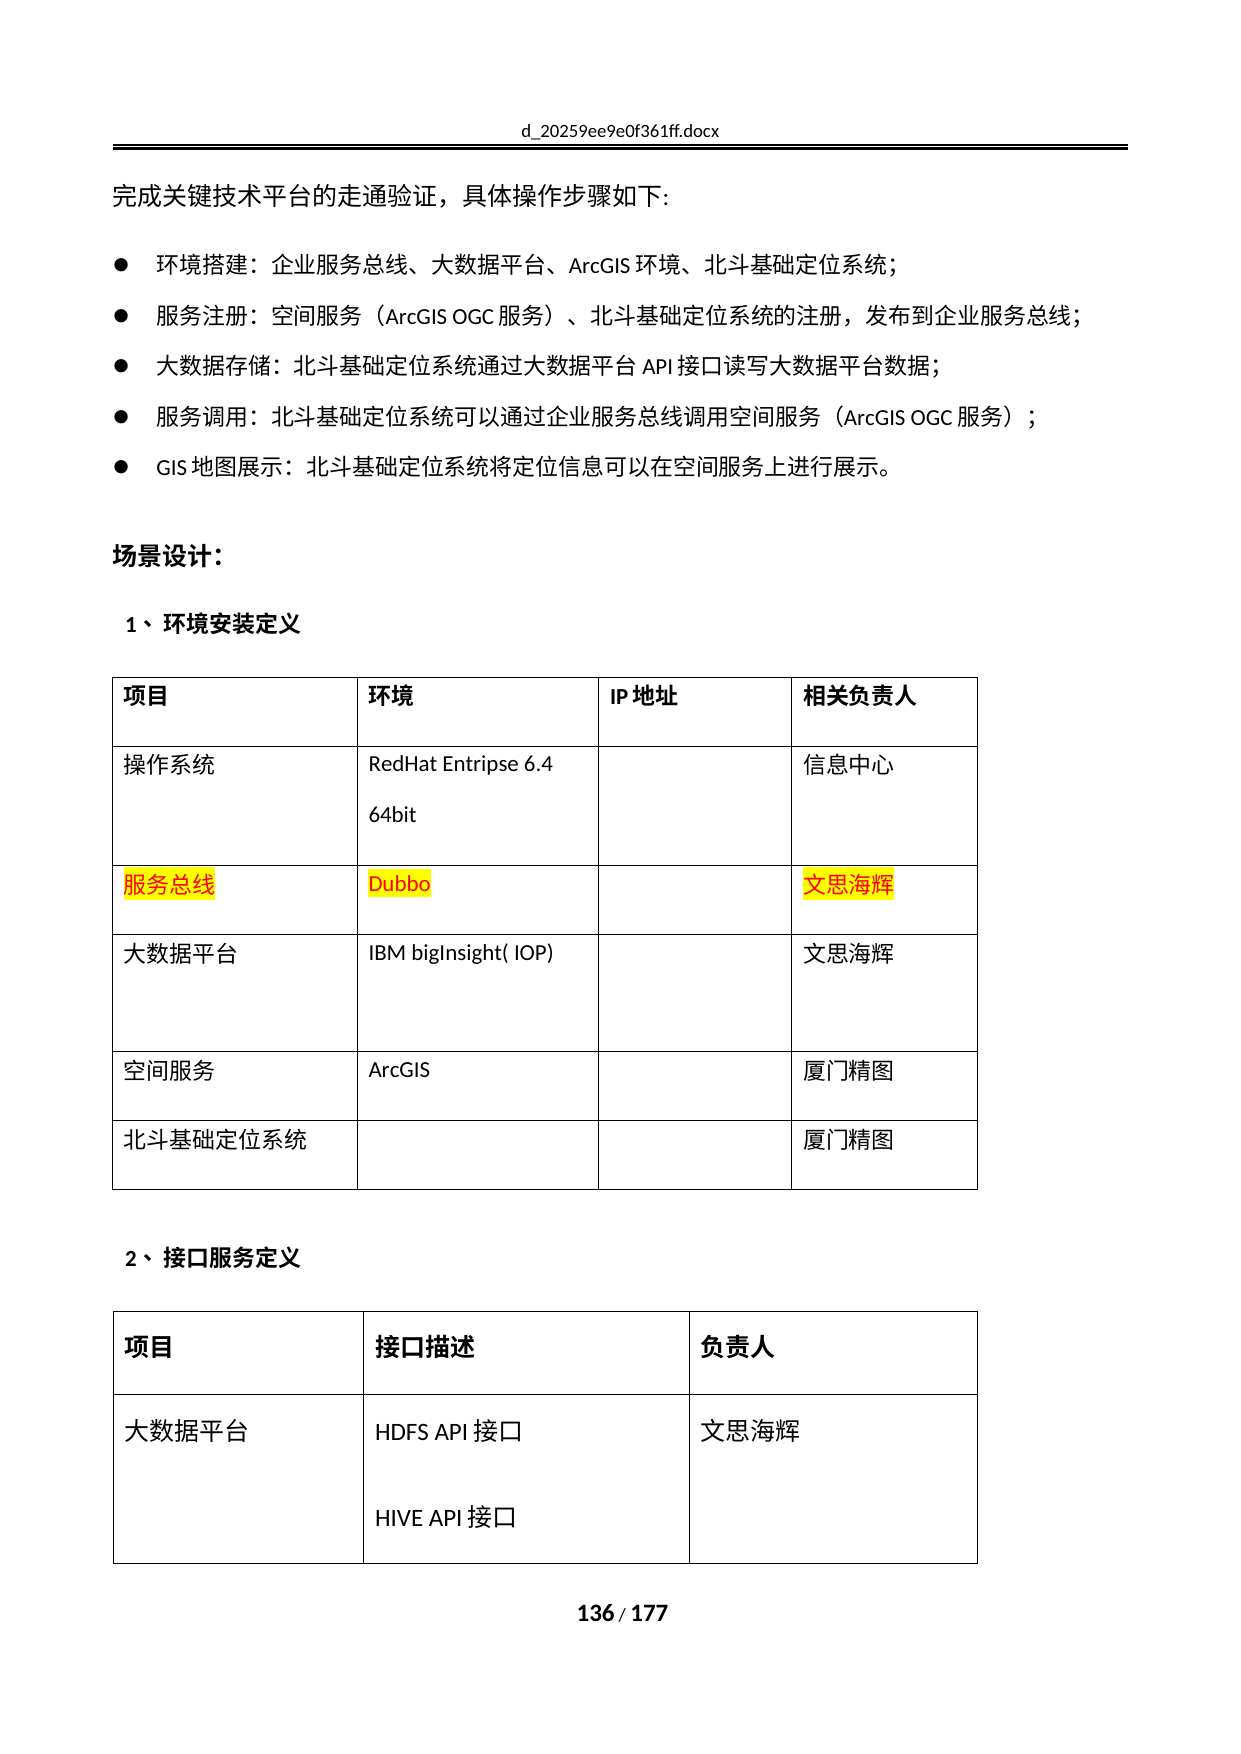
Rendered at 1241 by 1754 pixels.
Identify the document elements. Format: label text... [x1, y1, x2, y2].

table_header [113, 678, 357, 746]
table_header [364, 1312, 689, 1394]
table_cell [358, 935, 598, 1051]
text 场景设计： [112, 520, 1128, 588]
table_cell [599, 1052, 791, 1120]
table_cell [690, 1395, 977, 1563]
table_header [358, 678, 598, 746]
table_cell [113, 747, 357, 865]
list 环境搭建：企业服务总线、大数据平台、ArcGIS环境、北斗基础定位系统； [112, 247, 1128, 281]
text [112, 161, 1128, 228]
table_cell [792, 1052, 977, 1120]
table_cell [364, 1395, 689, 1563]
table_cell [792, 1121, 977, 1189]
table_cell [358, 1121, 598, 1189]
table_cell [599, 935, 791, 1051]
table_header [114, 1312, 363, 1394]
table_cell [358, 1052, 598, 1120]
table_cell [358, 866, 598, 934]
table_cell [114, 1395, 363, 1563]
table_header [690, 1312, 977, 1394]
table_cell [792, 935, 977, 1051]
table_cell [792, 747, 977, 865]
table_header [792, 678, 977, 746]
list 接口服务定义 [125, 1239, 1128, 1273]
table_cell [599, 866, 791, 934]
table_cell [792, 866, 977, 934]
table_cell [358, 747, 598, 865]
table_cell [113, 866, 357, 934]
list 服务注册：空间服务（ArcGIS OGC服务）、北斗基础定位系统的注册，发布到企业服务总线； [112, 297, 1128, 331]
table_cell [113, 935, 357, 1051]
list 环境安装定义 [125, 606, 1128, 640]
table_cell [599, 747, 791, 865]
list 大数据存储：北斗基础定位系统通过大数据平台API接口读写大数据平台数据； [112, 348, 1128, 382]
list 服务调用：北斗基础定位系统可以通过企业服务总线调用空间服务（ArcGIS OGC服务）； [112, 398, 1128, 432]
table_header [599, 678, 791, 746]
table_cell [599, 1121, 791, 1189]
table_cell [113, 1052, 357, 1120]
list GIS地图展示：北斗基础定位系统将定位信息可以在空间服务上进行展示。 [112, 449, 1128, 483]
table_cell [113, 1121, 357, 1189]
